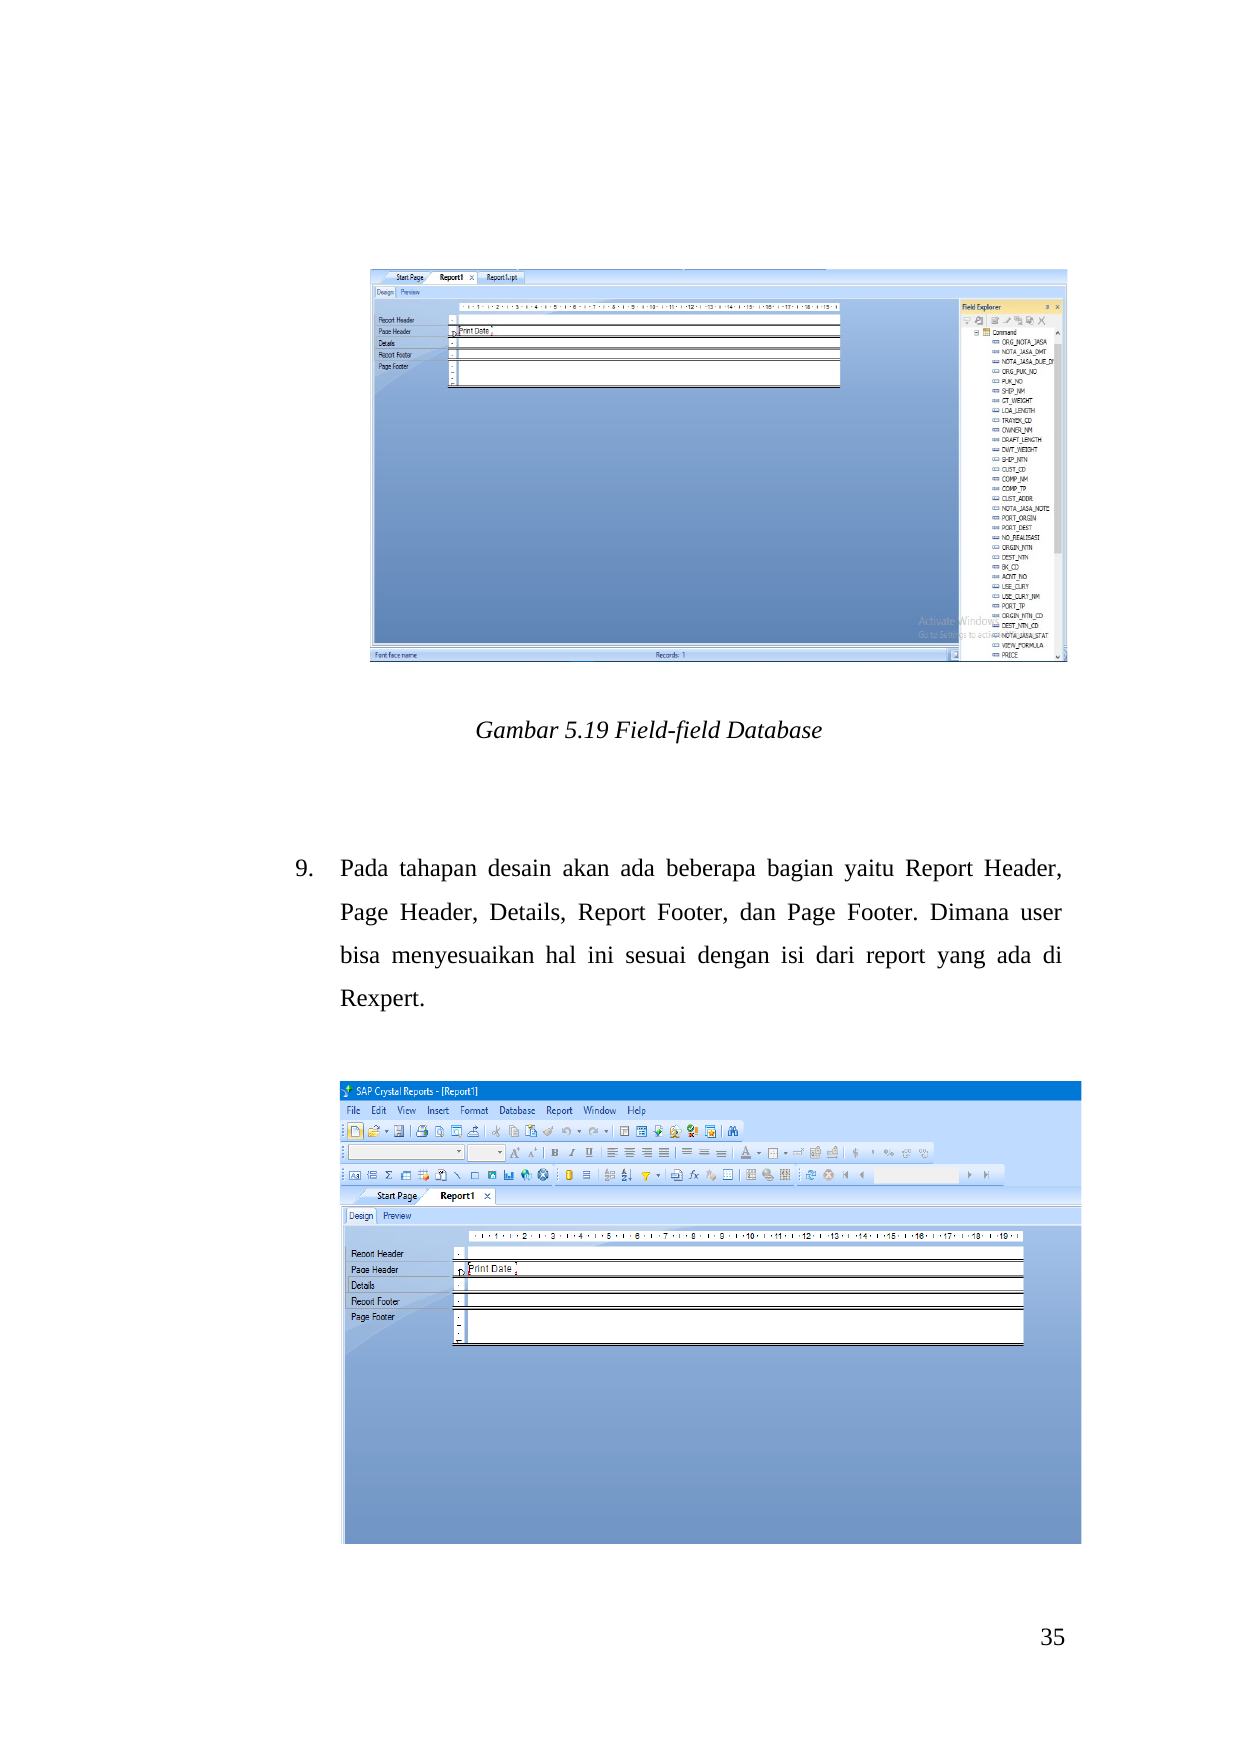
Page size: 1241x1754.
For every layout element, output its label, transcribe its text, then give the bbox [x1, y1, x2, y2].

picture [339, 1081, 1082, 1544]
picture [370, 269, 1068, 662]
text Gambar 5.19 Field-field Database [235, 715, 1064, 744]
list Pada tahapan desain akan ada beberapa bagian yaitu Report Header, Page Header, Details, Report Footer, dan Page Footer. Dimana user bisa menyesuaikan hal ini sesuai dengan isi dari report yang ada di Rexpert. [295, 853, 1063, 1012]
